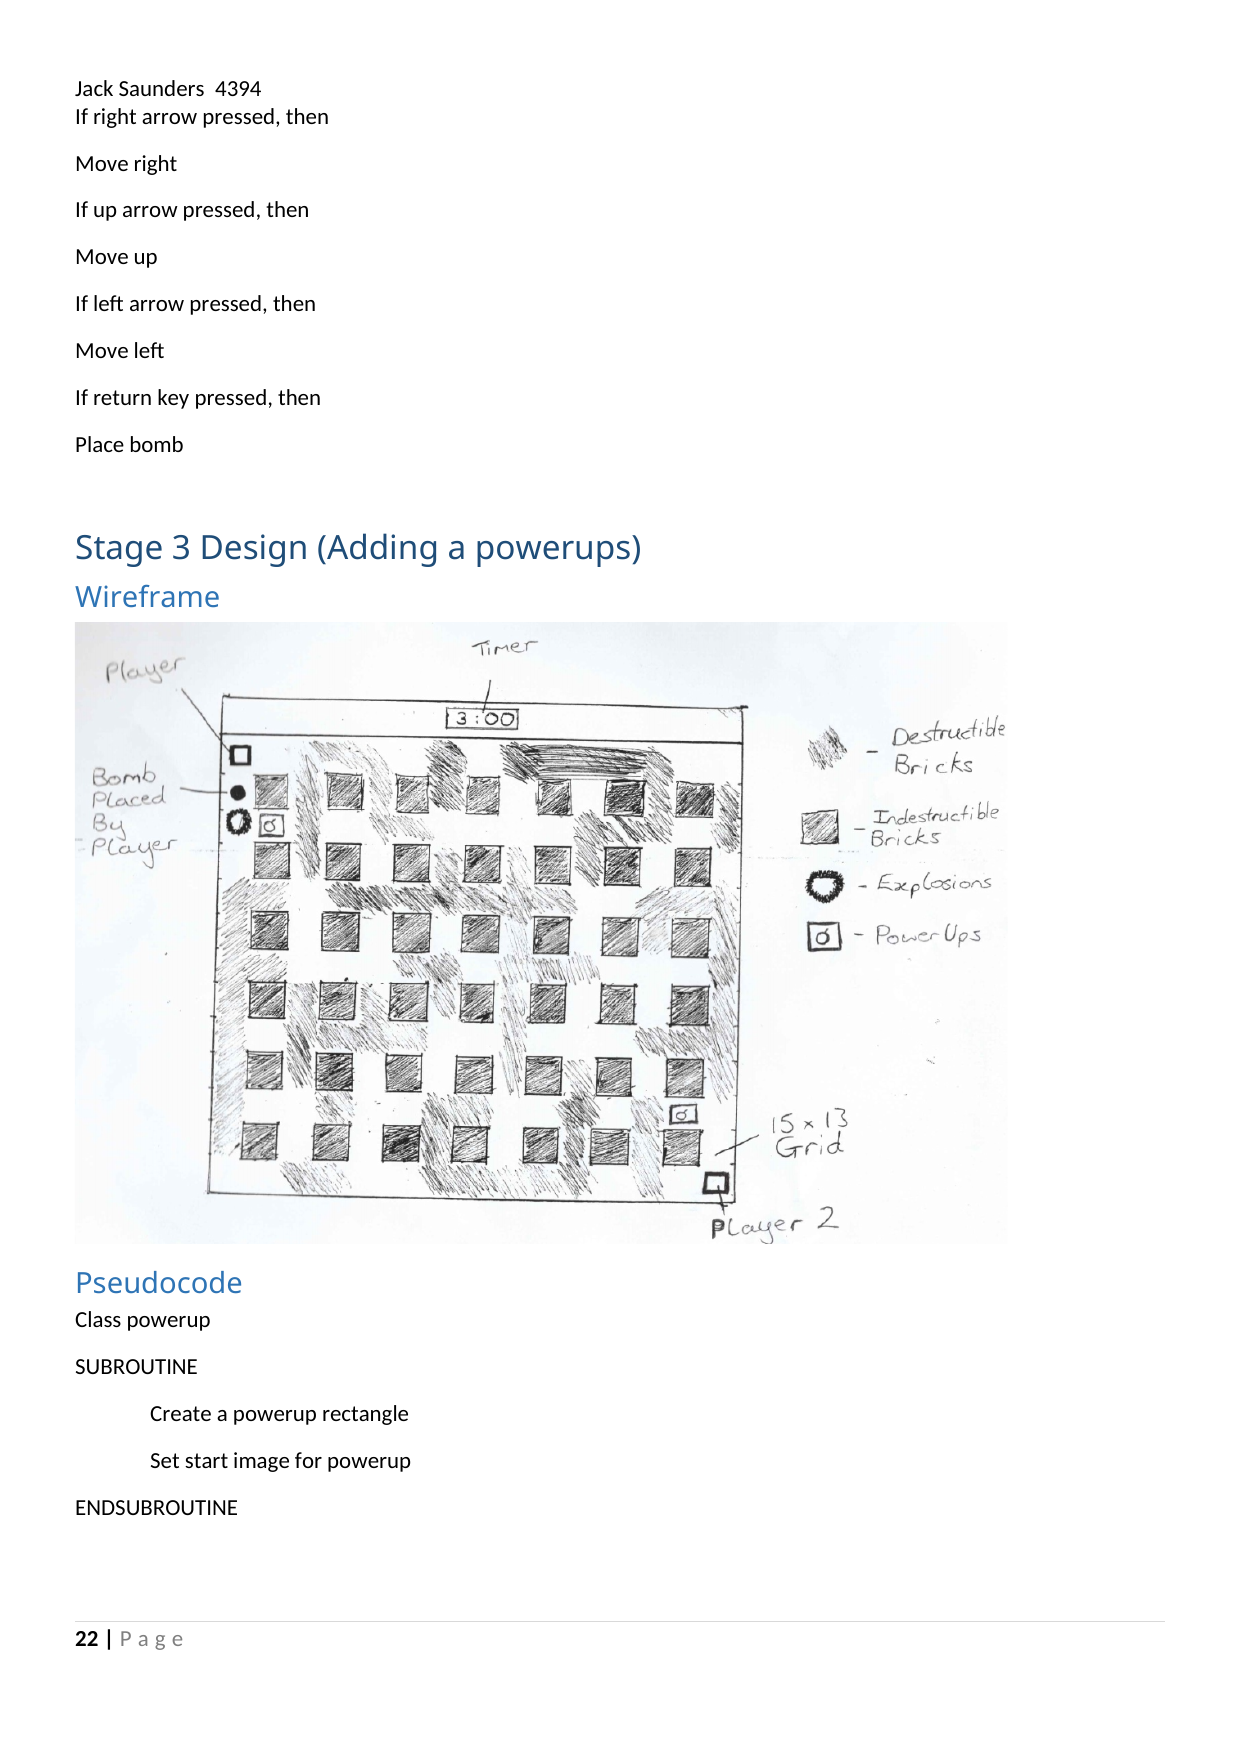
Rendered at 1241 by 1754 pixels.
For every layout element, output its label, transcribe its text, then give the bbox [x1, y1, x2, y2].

text Move right [75, 149, 1165, 177]
text Place bomb [75, 430, 1165, 458]
text Move up [75, 242, 1165, 270]
text Set start image for powerup [75, 1446, 1165, 1474]
subtitle Stage 3 Design (Adding a powerups) [75, 524, 1165, 569]
text If return key pressed, then [75, 383, 1165, 411]
text Class powerup [75, 1305, 1165, 1333]
text Move left [75, 336, 1165, 364]
text Create a powerup rectangle [75, 1399, 1165, 1427]
text If up arrow pressed, then [75, 196, 1165, 223]
text If right arrow pressed, then [75, 102, 1165, 130]
text SUBROUTINE [75, 1352, 1165, 1380]
text If left arrow pressed, then [75, 289, 1165, 317]
picture [74, 622, 1007, 1244]
subtitle Wireframe [75, 577, 1165, 616]
text ENDSUBROUTINE [75, 1493, 1165, 1521]
subtitle Pseudocode [75, 1262, 1165, 1302]
